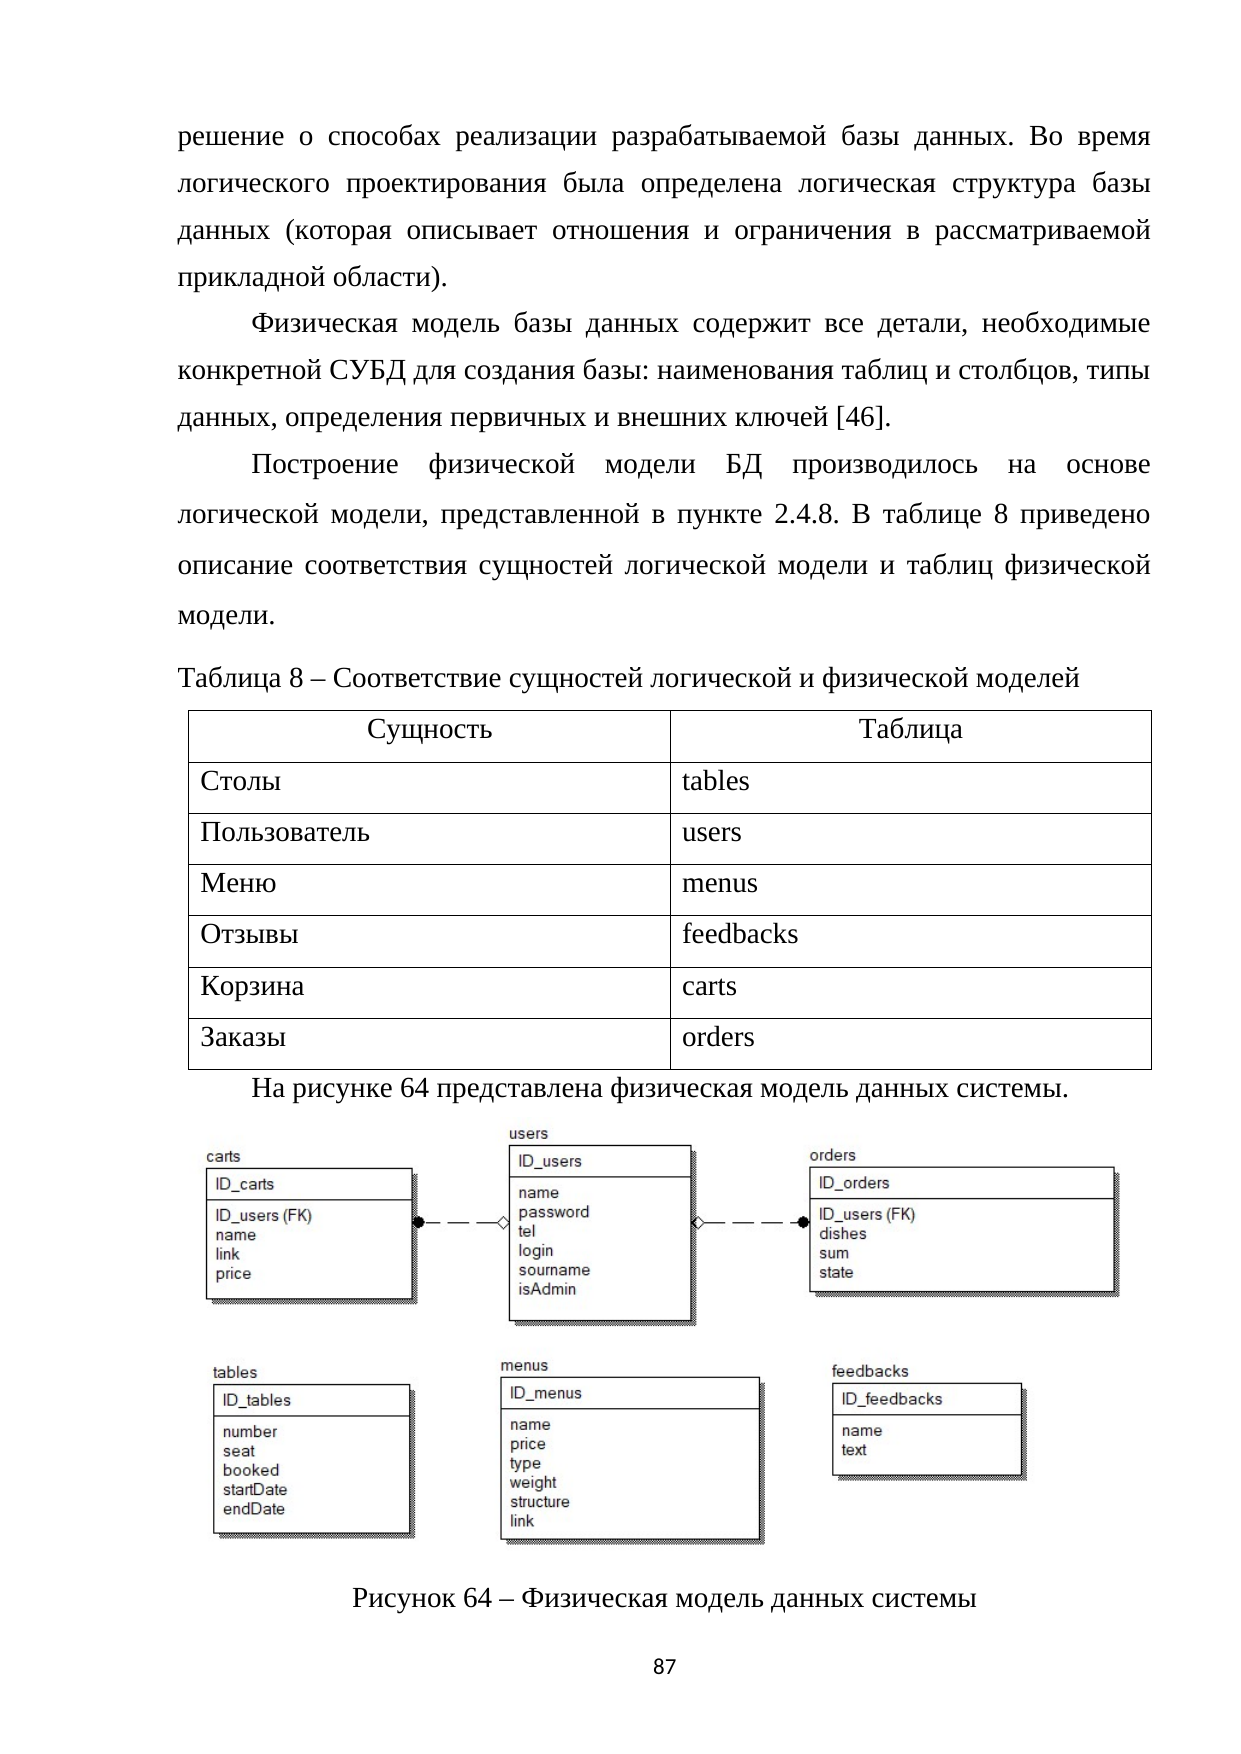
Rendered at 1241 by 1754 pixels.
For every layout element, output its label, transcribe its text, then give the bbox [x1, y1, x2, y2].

text Физическая модель базы данных содержит все детали, необходимые конкретной СУБД для создания базы: наименования таблиц и столбцов, типы данных, определения первичных и внешних ключей [46]. [177, 306, 1152, 433]
text На рисунке 64 представлена физическая модель данных системы. [177, 1070, 1152, 1104]
table_cell orders [671, 1019, 1151, 1069]
table_cell Заказы [189, 1019, 670, 1069]
table_header Сущность [189, 711, 670, 762]
table_cell carts [671, 968, 1151, 1018]
table_cell feedbacks [671, 916, 1151, 967]
table_cell Столы [189, 763, 670, 813]
table_cell Корзина [189, 968, 670, 1018]
picture [188, 1117, 1140, 1564]
table_cell menus [671, 865, 1151, 915]
table_cell Меню [189, 865, 670, 915]
text Построение физической модели БД производилось на основе логической модели, представленной в пункте 2.4.8. В таблице 8 приведено описание соответствия сущностей логической модели и таблиц физической модели. [177, 446, 1152, 631]
table_cell tables [671, 763, 1151, 813]
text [177, 118, 1152, 292]
text Таблица 8 – Соответствие сущностей логической и физической моделей [177, 660, 1152, 693]
table_cell Отзывы [189, 916, 670, 967]
table_cell Пользователь [189, 814, 670, 864]
table_cell users [671, 814, 1151, 864]
table_header Таблица [671, 711, 1151, 762]
